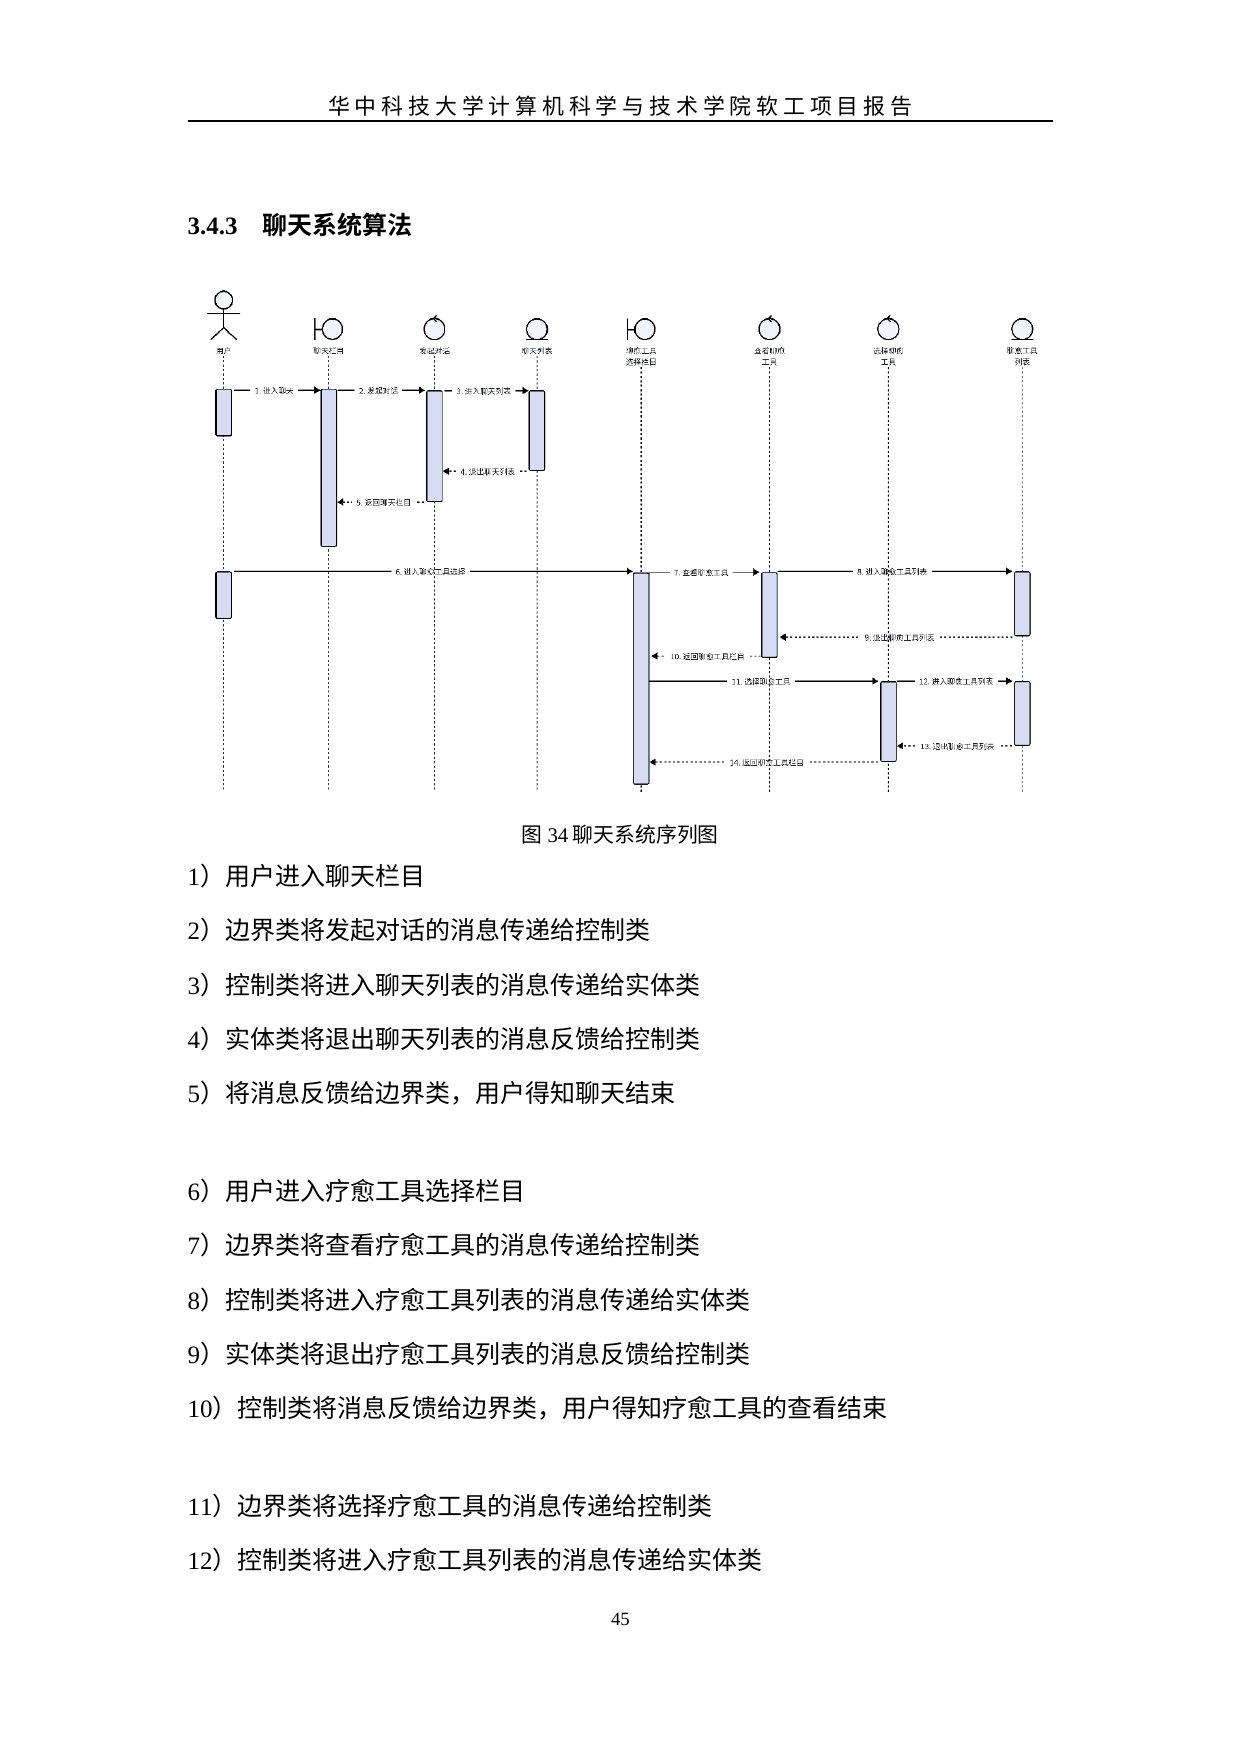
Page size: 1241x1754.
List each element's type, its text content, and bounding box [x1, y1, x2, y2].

text 5）将消息反馈给边界类，用户得知聊天结束 [187, 1074, 1053, 1110]
text 3）控制类将进入聊天列表的消息传递给实体类 [187, 965, 1053, 1001]
text 6）用户进入疗愈工具选择栏目 [187, 1171, 1053, 1208]
text 8）控制类将进入疗愈工具列表的消息传递给实体类 [187, 1280, 1053, 1316]
text 9）实体类将退出疗愈工具列表的消息反馈给控制类 [187, 1334, 1053, 1371]
text 10）控制类将消息反馈给边界类，用户得知疗愈工具的查看结束 [187, 1389, 1053, 1425]
picture [187, 277, 1053, 805]
text 1）用户进入聊天栏目 [187, 856, 1053, 893]
text 12）控制类将进入疗愈工具列表的消息传递给实体类 [187, 1541, 1053, 1577]
list 聊天系统算法 [187, 205, 1053, 241]
text 图 34 聊天系统序列图 [187, 819, 1053, 849]
text 7）边界类将查看疗愈工具的消息传递给控制类 [187, 1226, 1053, 1262]
text 2）边界类将发起对话的消息传递给控制类 [187, 911, 1053, 947]
text 4）实体类将退出聊天列表的消息反馈给控制类 [187, 1019, 1053, 1056]
text 11）边界类将选择疗愈工具的消息传递给控制类 [187, 1486, 1053, 1523]
